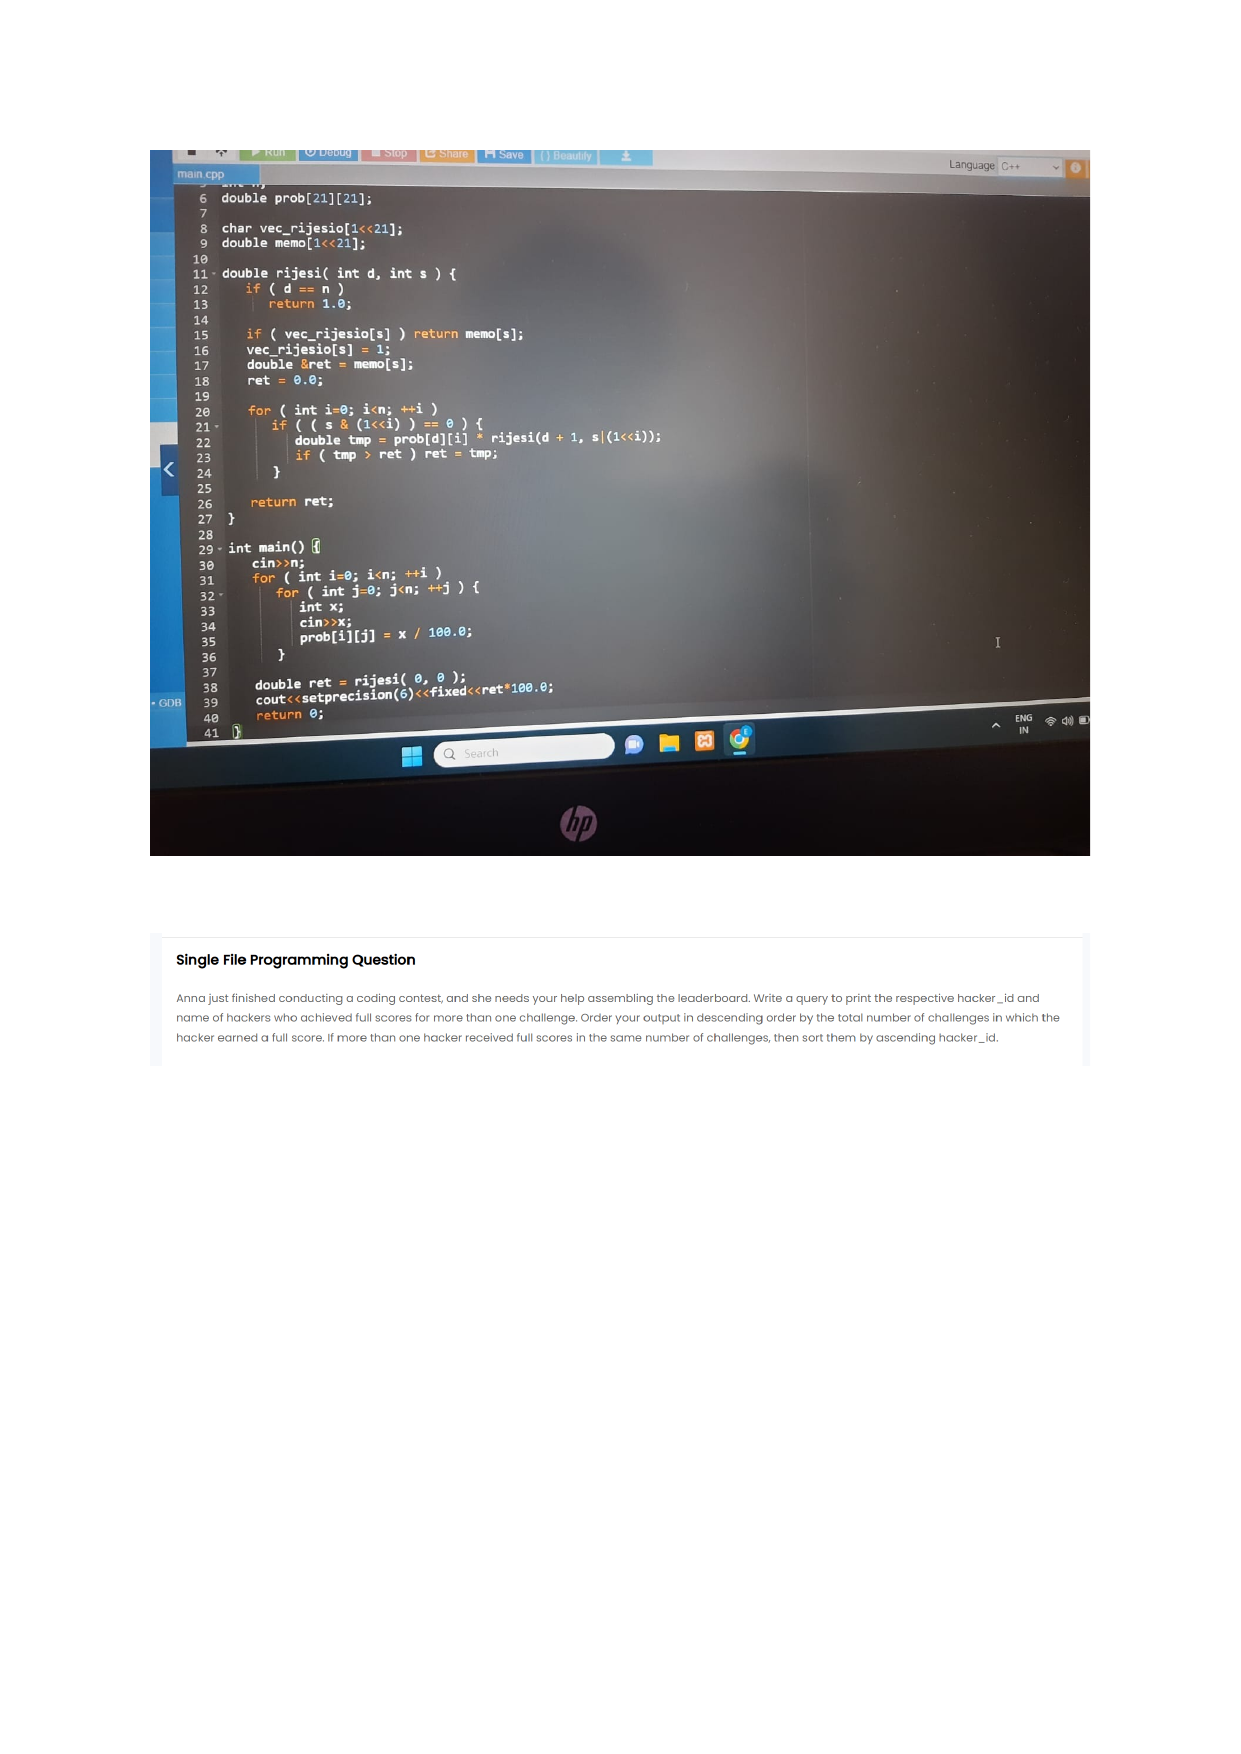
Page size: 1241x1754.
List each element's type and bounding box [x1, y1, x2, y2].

picture [150, 150, 1091, 856]
picture [150, 933, 1091, 1066]
